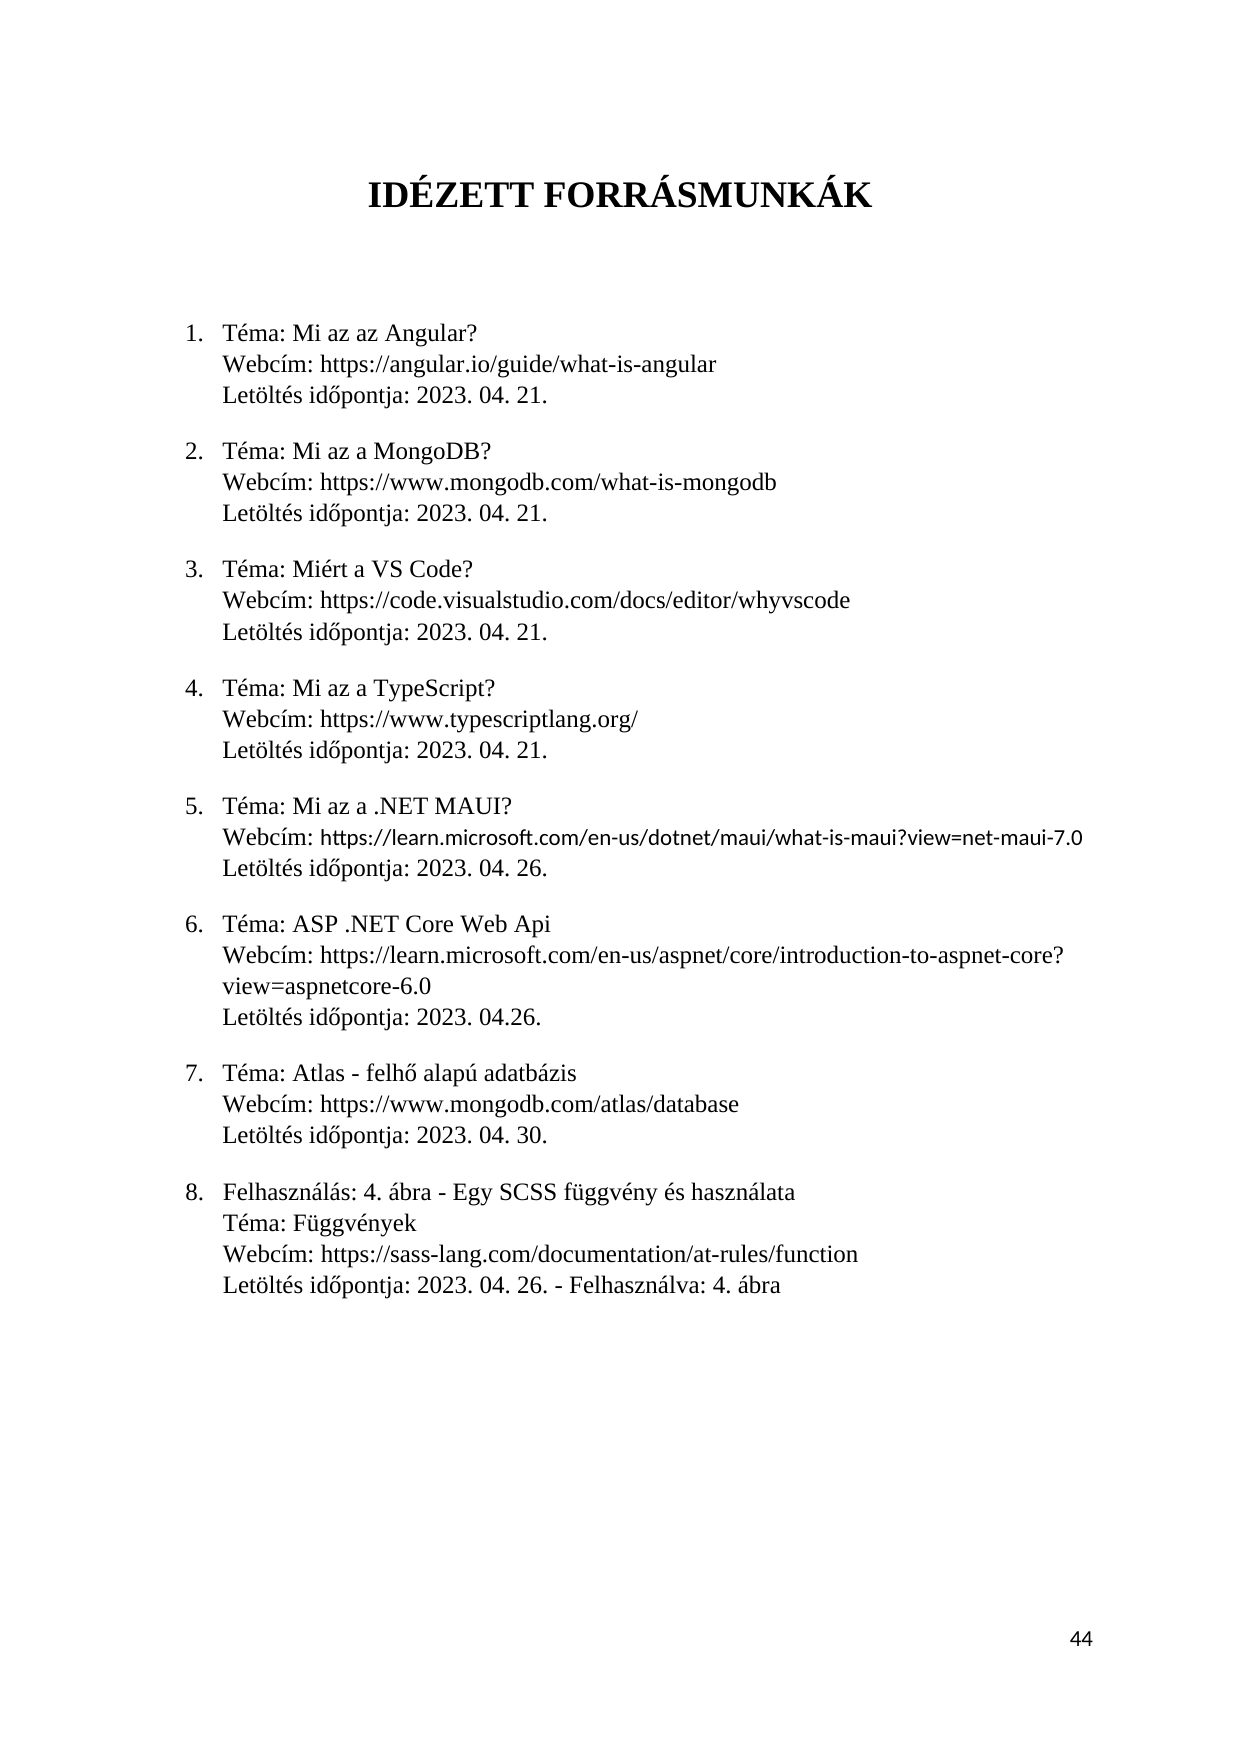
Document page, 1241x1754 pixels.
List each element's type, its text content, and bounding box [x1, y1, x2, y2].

list Téma: Miért a VS Code? Webcím: https://code.visualstudio.com/docs/editor/whyvscode Letöltés időpontja: 2023. 04. 21. [185, 554, 1093, 645]
list Téma: ASP .NET Core Web Api Webcím: https://learn.microsoft.com/en-us/aspnet/core/introduction-to-aspnet-core?view=aspnetcore-6.0 Letöltés időpontja: 2023. 04.26. [185, 909, 1093, 1031]
list Téma: Mi az a .NET MAUI? Webcím: https://learn.microsoft.com/en-us/dotnet/maui/what-is-maui?view=net-maui-7.0 Letöltés időpontja: 2023. 04. 26. [185, 791, 1093, 882]
list Felhasználás: 4. ábra - Egy SCSS függvény és használata Téma: Függvények Webcím: https://sass-lang.com/documentation/at-rules/function Letöltés időpontja: 2023. 04. 26. - Felhasználva: 4. ábra [185, 1177, 1093, 1298]
subtitle IDÉZETT FORRÁSMUNKÁK [148, 173, 1093, 216]
list Téma: Mi az az Angular? Webcím: https://angular.io/guide/what-is-angular Letöltés időpontja: 2023. 04. 21. [185, 318, 1093, 409]
list Téma: Atlas - felhő alapú adatbázis Webcím: https://www.mongodb.com/atlas/database Letöltés időpontja: 2023. 04. 30. [185, 1058, 1093, 1149]
list Téma: Mi az a MongoDB? Webcím: https://www.mongodb.com/what-is-mongodb Letöltés időpontja: 2023. 04. 21. [185, 436, 1093, 527]
list Téma: Mi az a TypeScript? Webcím: https://www.typescriptlang.org/ Letöltés időpontja: 2023. 04. 21. [185, 673, 1093, 763]
